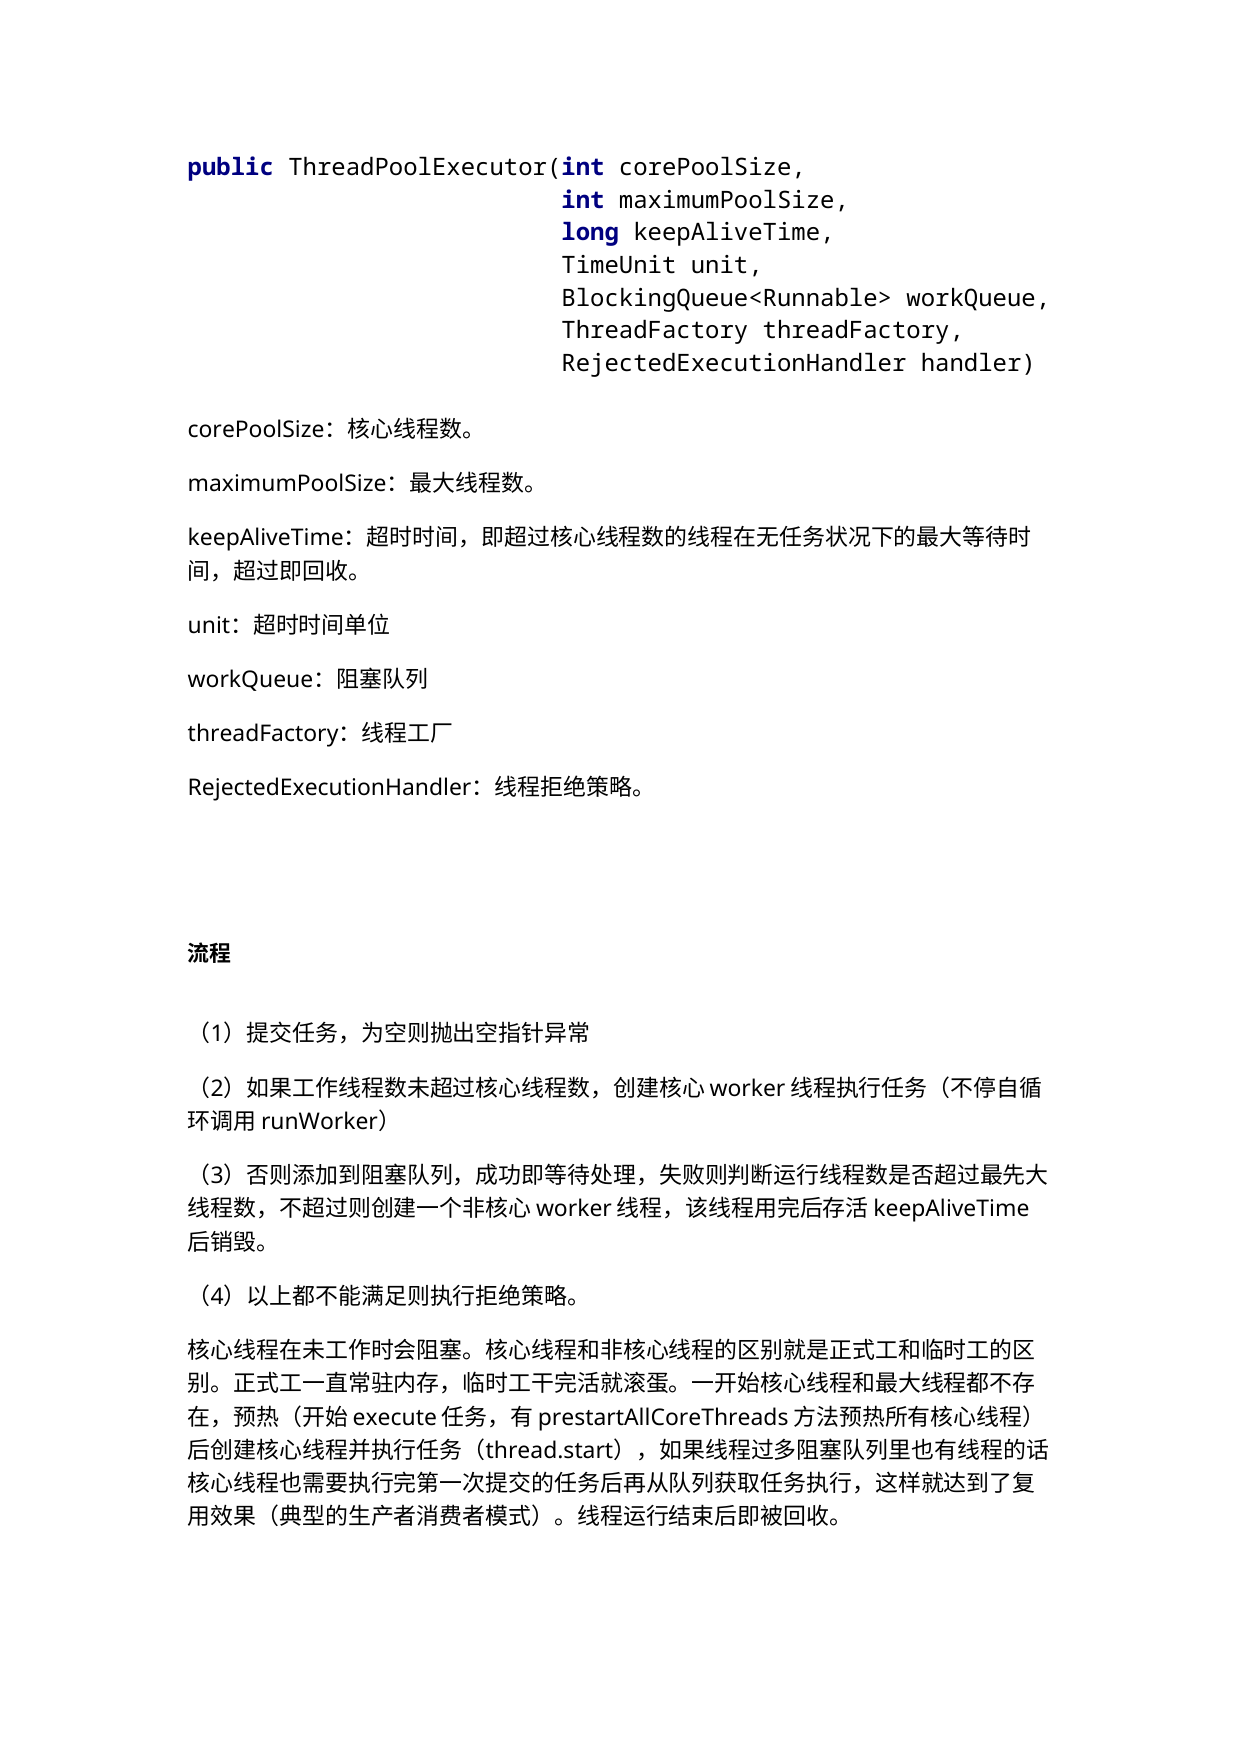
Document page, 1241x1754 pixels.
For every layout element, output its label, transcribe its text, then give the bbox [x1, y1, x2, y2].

subtitle 流程 [187, 936, 1053, 967]
text （3）否则添加到阻塞队列，成功即等待处理，失败则判断运行线程数是否超过最先大线程数，不超过则创建一个非核心worker线程，该线程用完后存活keepAliveTime后销毁。 [187, 1157, 1053, 1257]
text public ThreadPoolExecutor(int corePoolSize, int maximumPoolSize, long keepAliveTime, TimeUnit unit, BlockingQueue<Runnable> workQueue, ThreadFactory threadFactory, RejectedExecutionHandler handler) [187, 150, 1053, 378]
text （4）以上都不能满足则执行拒绝策略。 [187, 1278, 1053, 1311]
text corePoolSize：核心线程数。 [187, 411, 1053, 444]
text RejectedExecutionHandler：线程拒绝策略。 [187, 769, 1053, 802]
text keepAliveTime：超时时间，即超过核心线程数的线程在无任务状况下的最大等待时间，超过即回收。 [187, 519, 1053, 586]
text threadFactory：线程工厂 [187, 715, 1053, 748]
text （2）如果工作线程数未超过核心线程数，创建核心worker线程执行任务（不停自循环调用runWorker） [187, 1069, 1053, 1136]
text 核心线程在未工作时会阻塞。核心线程和非核心线程的区别就是正式工和临时工的区别。正式工一直常驻内存，临时工干完活就滚蛋。一开始核心线程和最大线程都不存在，预热（开始execute任务，有prestartAllCoreThreads方法预热所有核心线程）后创建核心线程并执行任务（thread.start），如果线程过多阻塞队列里也有线程的话核心线程也需要执行完第一次提交的任务后再从队列获取任务执行，这样就达到了复用效果（典型的生产者消费者模式）。线程运行结束后即被回收。 [187, 1332, 1053, 1531]
text workQueue：阻塞队列 [187, 661, 1053, 694]
text unit：超时时间单位 [187, 607, 1053, 640]
text （1）提交任务，为空则抛出空指针异常 [187, 1015, 1053, 1049]
text maximumPoolSize：最大线程数。 [187, 465, 1053, 498]
